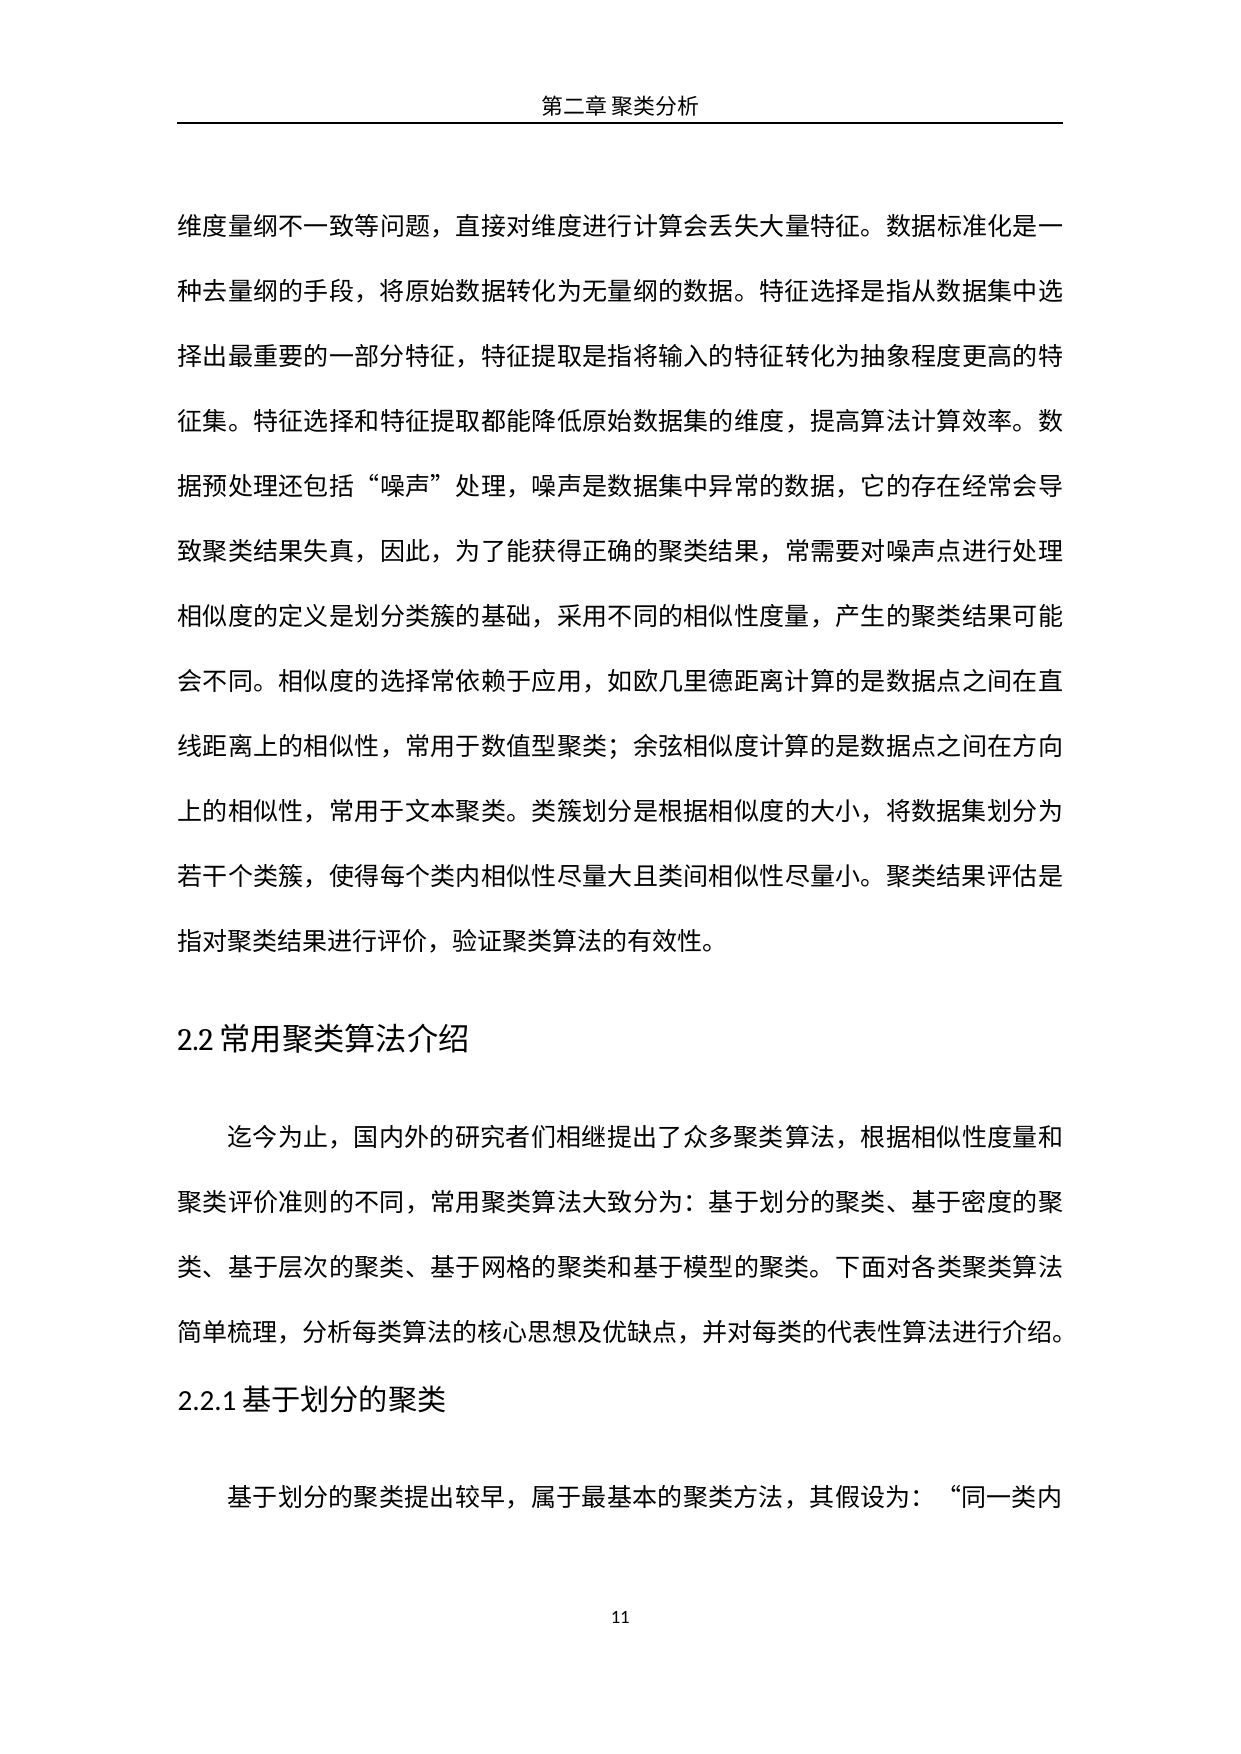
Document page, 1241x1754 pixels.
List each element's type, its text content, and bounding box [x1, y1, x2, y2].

subtitle 2.2常用聚类算法介绍 [177, 1005, 1063, 1070]
subtitle 2.2.1基于划分的聚类 [177, 1365, 1063, 1430]
text 迄今为止，国内外的研究者们相继提出了众多聚类算法，根据相似性度量和聚类评价准则的不同，常用聚类算法大致分为：基于划分的聚类、基于密度的聚类、基于层次的聚类、基于网格的聚类和基于模型的聚类。下面对各类聚类算法简单梳理，分析每类算法的核心思想及优缺点，并对每类的代表性算法进行介绍。 [177, 1103, 1063, 1363]
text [177, 192, 1063, 972]
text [177, 1463, 1063, 1528]
